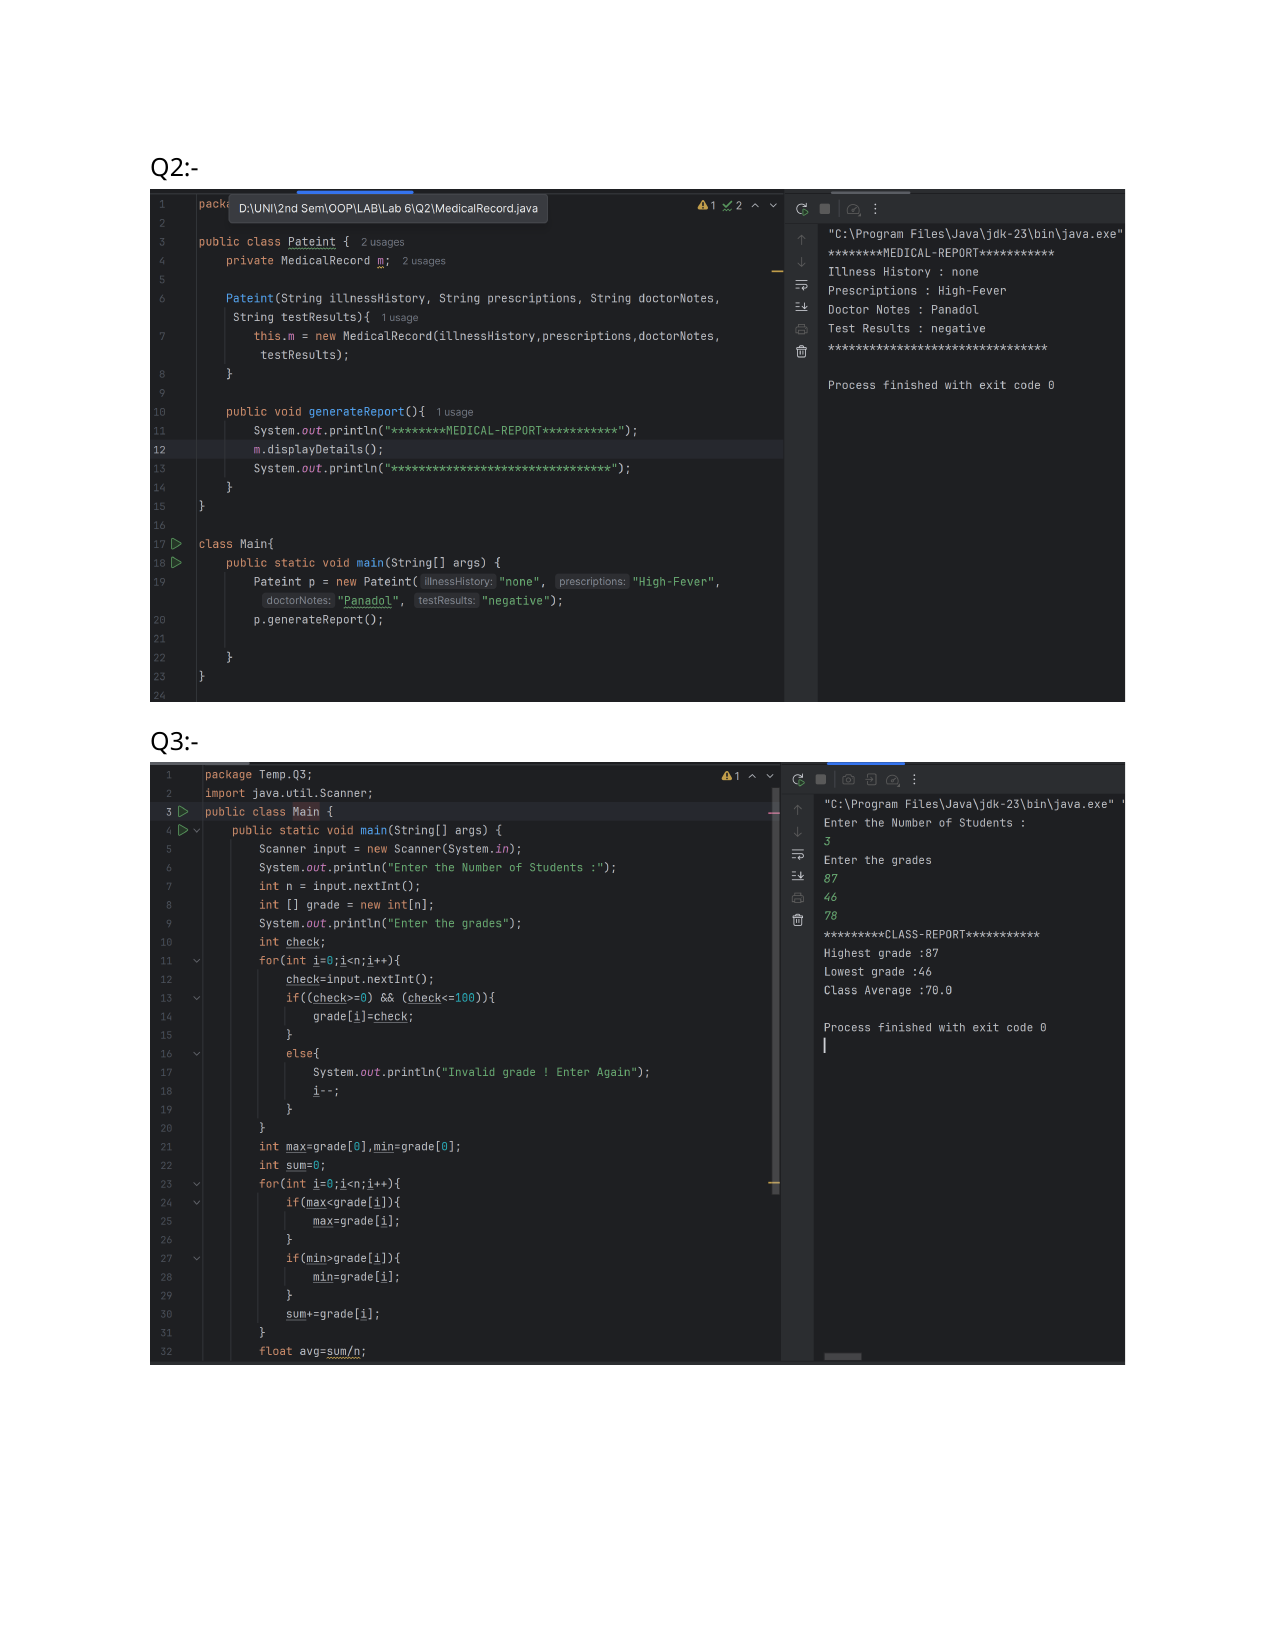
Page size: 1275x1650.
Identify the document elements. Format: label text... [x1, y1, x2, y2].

text Q2:- [150, 150, 1125, 189]
picture [150, 189, 1125, 702]
text Q3:- [150, 723, 1125, 762]
picture [150, 762, 1125, 1365]
